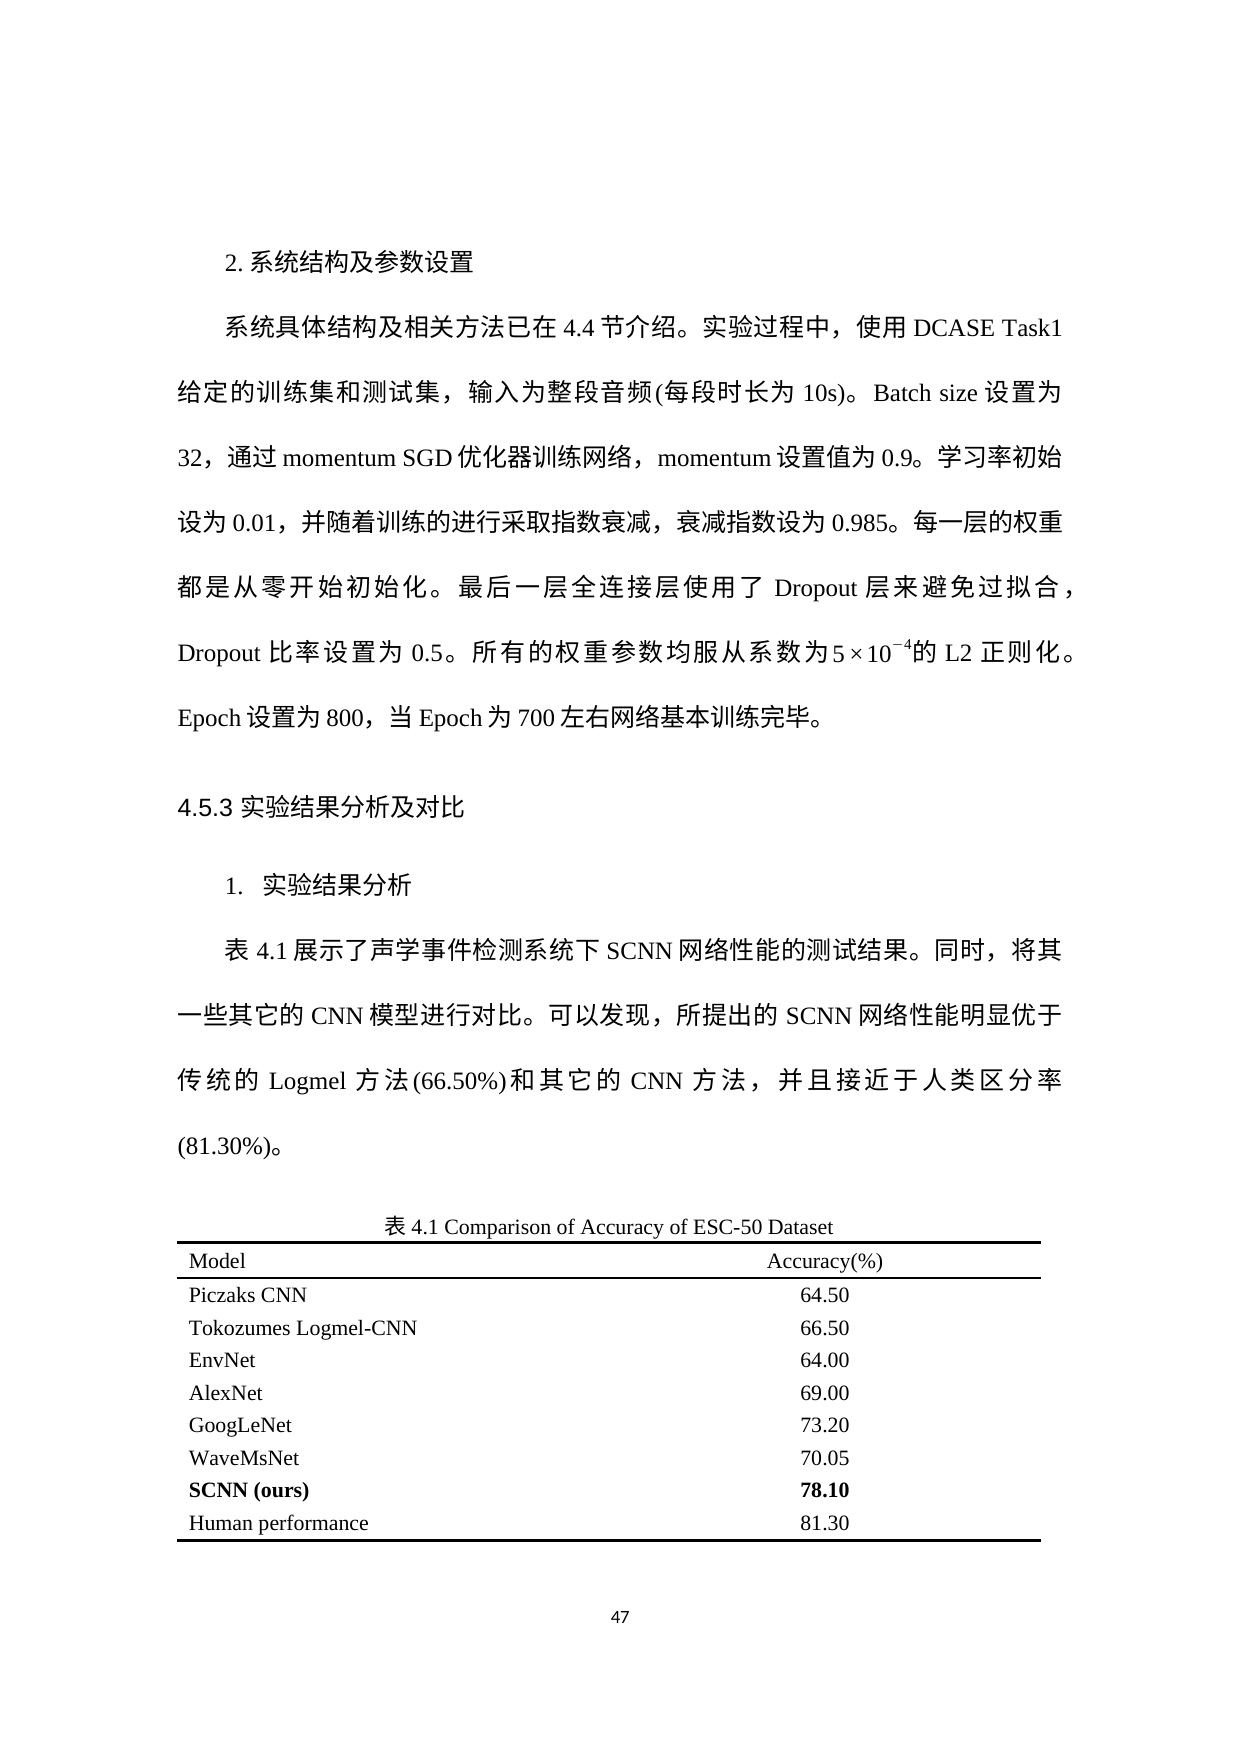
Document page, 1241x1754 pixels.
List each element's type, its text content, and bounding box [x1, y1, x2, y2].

table_cell 66.50 [609, 1311, 1041, 1344]
text 系统具体结构及相关方法已在4.4节介绍。实验过程中，使用DCASE Task1给定的训练集和测试集，输入为整段音频(每段时长为10s)。Batch size设置为32，通过momentum SGD优化器训练网络，momentum设置值为0.9。学习率初始设为0.01，并随着训练的进行采取指数衰减，衰减指数设为0.985。每一层的权重都是从零开始初始化。最后一层全连接层使用了Dropout层来避免过拟合，Dropout比率设置为0.5。所有的权重参数均服从系数为的L2正则化。Epoch设置为800，当Epoch为700左右网络基本训练完毕。 [177, 293, 1063, 748]
table_cell EnvNet [177, 1344, 609, 1376]
table_cell 78.10 [609, 1474, 1041, 1506]
table_cell 69.00 [609, 1376, 1041, 1409]
table_cell 70.05 [609, 1441, 1041, 1474]
table_cell 64.00 [609, 1344, 1041, 1376]
table_cell GoogLeNet [177, 1409, 609, 1441]
text 实验结果分析及对比 [177, 773, 1063, 838]
table_cell WaveMsNet [177, 1441, 609, 1474]
text 表 4.1展示了声学事件检测系统下SCNN网络性能的测试结果。同时，将其一些其它的CNN模型进行对比。可以发现，所提出的SCNN网络性能明显优于传统的Logmel方法(66.50%)和其它的CNN方法，并且接近于人类区分率(81.30%)。 [177, 916, 1063, 1176]
table_cell 64.50 [609, 1279, 1041, 1311]
table_cell SCNN (ours) [177, 1474, 609, 1506]
table_cell Accuracy(%) [609, 1244, 1041, 1277]
table_cell Tokozumes Logmel-CNN [177, 1311, 609, 1344]
table_header 表 4.1 Comparison of Accuracy of ESC-50 Dataset [177, 1209, 1041, 1241]
text 2. 系统结构及参数设置 [177, 228, 1063, 293]
table_cell Model [177, 1244, 609, 1277]
table_cell AlexNet [177, 1376, 609, 1409]
table_cell Piczaks CNN [177, 1279, 609, 1311]
table_cell 81.30 [609, 1506, 1041, 1539]
table_cell 73.20 [609, 1409, 1041, 1441]
table_cell Human performance [177, 1506, 609, 1539]
list 实验结果分析 [224, 851, 1063, 916]
